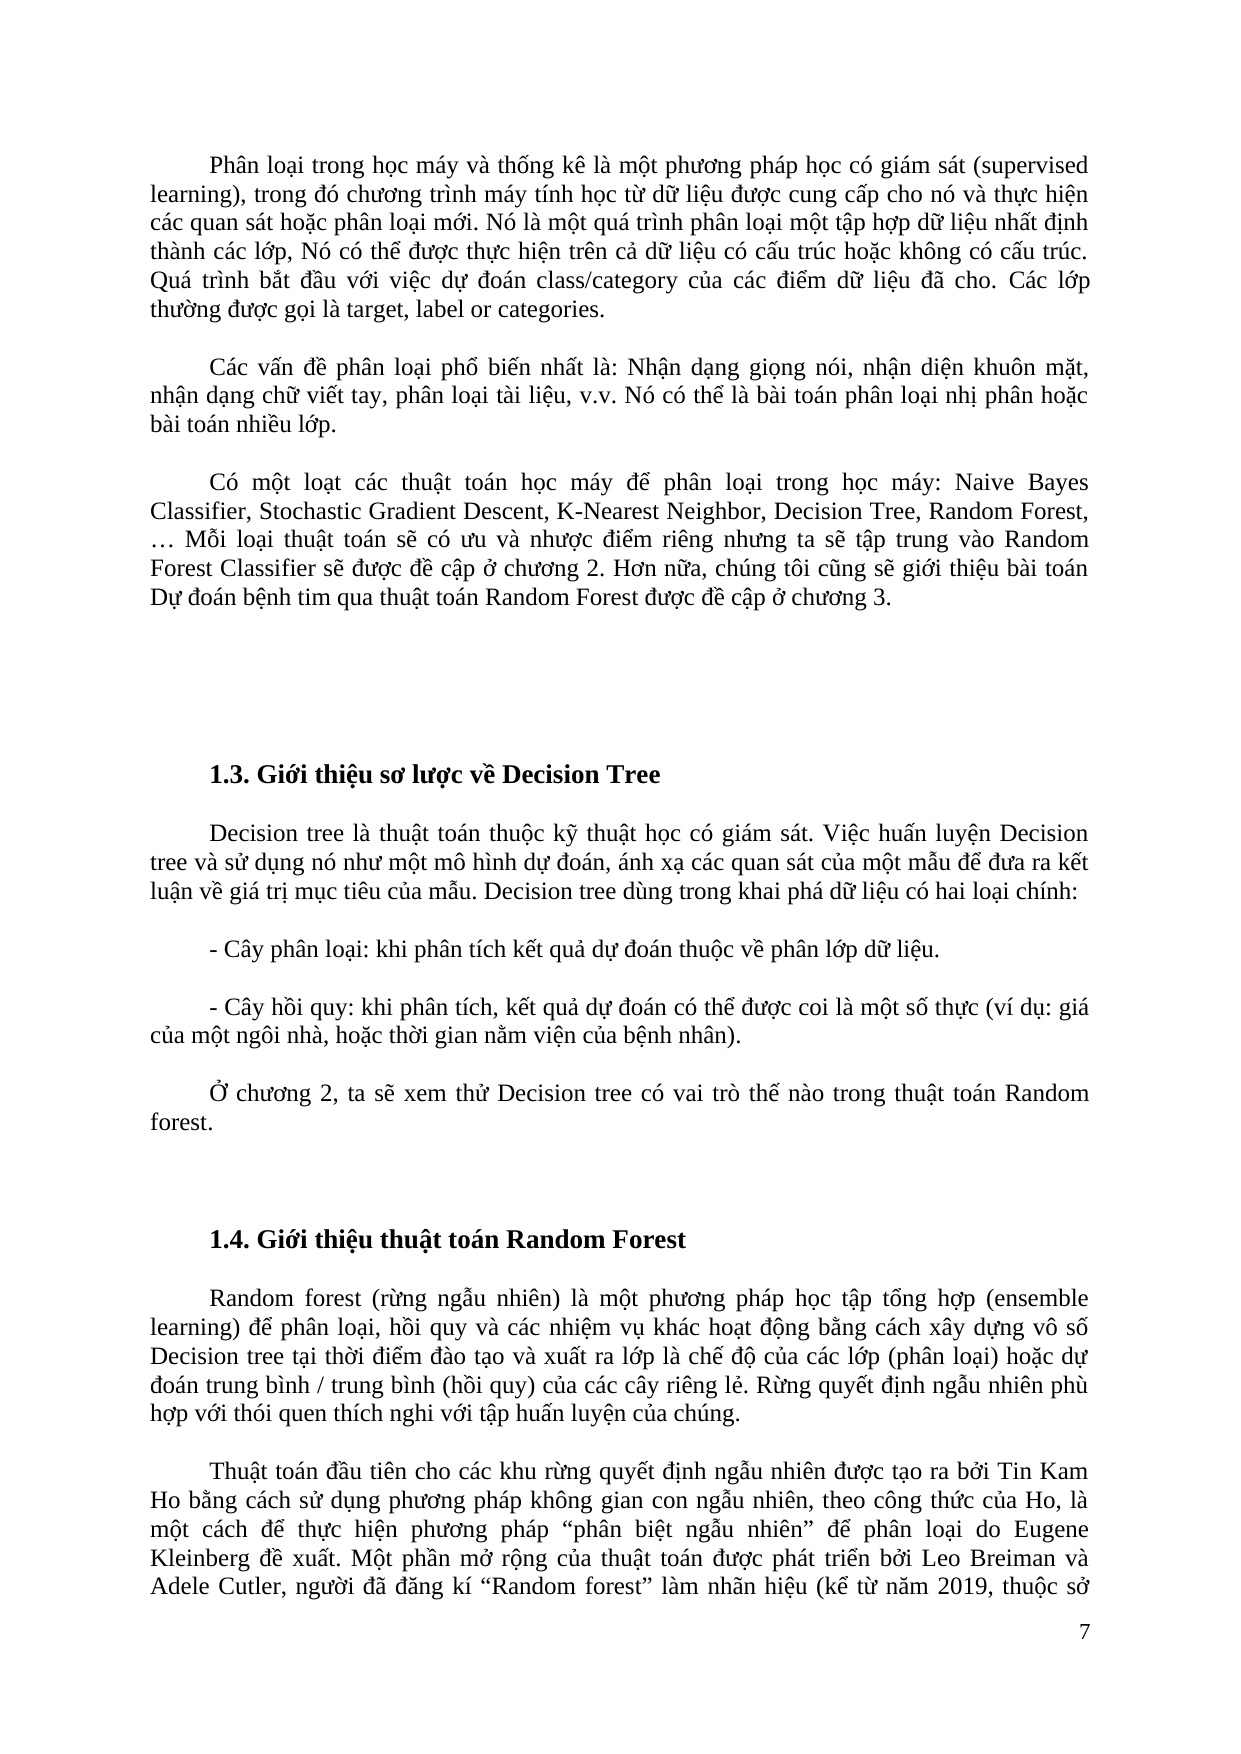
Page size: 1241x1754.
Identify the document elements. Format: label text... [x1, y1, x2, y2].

subtitle Random forest (rừng ngẫu nhiên) là một phương pháp học tập tổng hợp (ensemble learning) để phân loại, hồi quy và các nhiệm vụ khác hoạt động bằng cách xây dựng vô số Decision tree tại thời điểm đào tạo và xuất ra lớp là chế độ của các lớp (phân loại) hoặc dự đoán trung bình / trung bình (hồi quy) của các cây riêng lẻ. Rừng quyết định ngẫu nhiên phù hợp với thói quen thích nghi với tập huấn luyện của chúng. [150, 1283, 1090, 1427]
subtitle Các vấn đề phân loại phổ biến nhất là: Nhận dạng giọng nói, nhận diện khuôn mặt, nhận dạng chữ viết tay, phân loại tài liệu, v.v. Nó có thể là bài toán phân loại nhị phân hoặc bài toán nhiều lớp. [150, 352, 1090, 438]
subtitle 1.3. Giới thiệu sơ lược về Decision Tree [150, 758, 1090, 789]
subtitle Có một loạt các thuật toán học máy để phân loại trong học máy: Naive Bayes Classifier, Stochastic Gradient Descent, K-Nearest Neighbor, Decision Tree, Random Forest,… Mỗi loại thuật toán sẽ có ưu và nhược điểm riêng nhưng ta sẽ tập trung vào Random Forest Classifier sẽ được đề cập ở chương 2. Hơn nữa, chúng tôi cũng sẽ giới thiệu bài toán Dự đoán bệnh tim qua thuật toán Random Forest được đề cập ở chương 3. [150, 467, 1090, 611]
subtitle Ở chương 2, ta sẽ xem thử Decision tree có vai trò thế nào trong thuật toán Random forest. [150, 1078, 1090, 1136]
subtitle - Cây hồi quy: khi phân tích, kết quả dự đoán có thể được coi là một số thực (ví dụ: giá của một ngôi nhà, hoặc thời gian nằm viện của bệnh nhân). [150, 992, 1090, 1049]
subtitle Decision tree là thuật toán thuộc kỹ thuật học có giám sát. Việc huấn luyện Decision tree và sử dụng nó như một mô hình dự đoán, ánh xạ các quan sát của một mẫu để đưa ra kết luận về giá trị mục tiêu của mẫu. Decision tree dùng trong khai phá dữ liệu có hai loại chính: [150, 818, 1090, 905]
subtitle Phân loại trong học máy và thống kê là một phương pháp học có giám sát (supervised learning), trong đó chương trình máy tính học từ dữ liệu được cung cấp cho nó và thực hiện các quan sát hoặc phân loại mới. Nó là một quá trình phân loại một tập hợp dữ liệu nhất định thành các lớp, Nó có thể được thực hiện trên cả dữ liệu có cấu trúc hoặc không có cấu trúc. Quá trình bắt đầu với việc dự đoán class/category của các điểm dữ liệu đã cho. Các lớp thường được gọi là target, label or categories. [150, 150, 1090, 322]
subtitle 1.4. Giới thiệu thuật toán Random Forest [150, 1223, 1090, 1254]
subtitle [150, 1456, 1090, 1600]
subtitle - Cây phân loại: khi phân tích kết quả dự đoán thuộc về phân lớp dữ liệu. [150, 934, 1090, 963]
